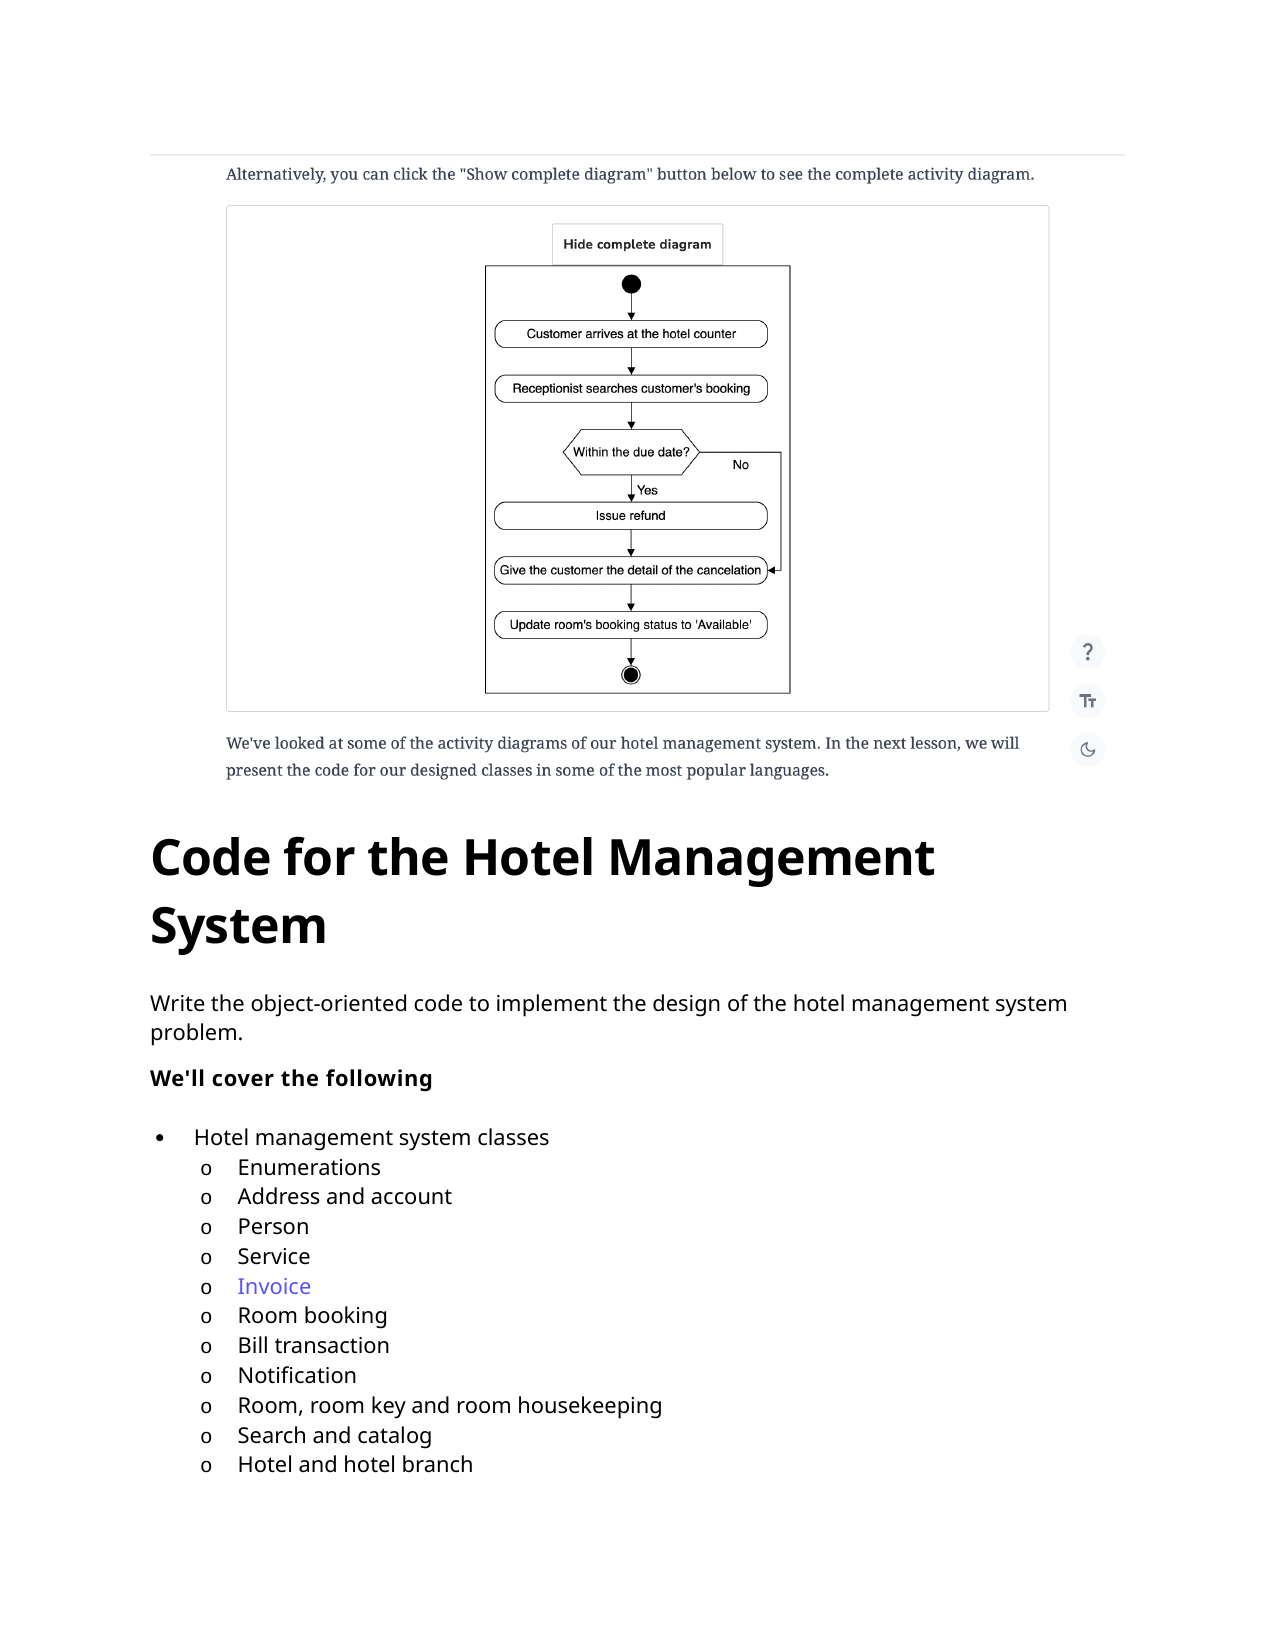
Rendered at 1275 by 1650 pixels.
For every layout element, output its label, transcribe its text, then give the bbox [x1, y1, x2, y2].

list Room, room key and room housekeeping [200, 1390, 1125, 1420]
list Notification [200, 1360, 1125, 1390]
text Write the object-oriented code to implement the design of the hotel management system problem. [150, 988, 1125, 1047]
picture [150, 150, 1125, 793]
list Search and catalog [200, 1420, 1125, 1449]
list Hotel and hotel branch [200, 1449, 1125, 1479]
list Enumerations [200, 1152, 1125, 1181]
list Service [200, 1241, 1125, 1271]
subtitle Code for the Hotel Management System [150, 822, 1125, 958]
list Invoice [200, 1271, 1125, 1301]
text We'll cover the following [150, 1063, 1125, 1093]
list Bill transaction [200, 1330, 1125, 1360]
list Room booking [200, 1301, 1125, 1330]
list Person [200, 1211, 1125, 1241]
list Hotel management system classes [156, 1122, 1125, 1152]
list Address and account [200, 1181, 1125, 1211]
